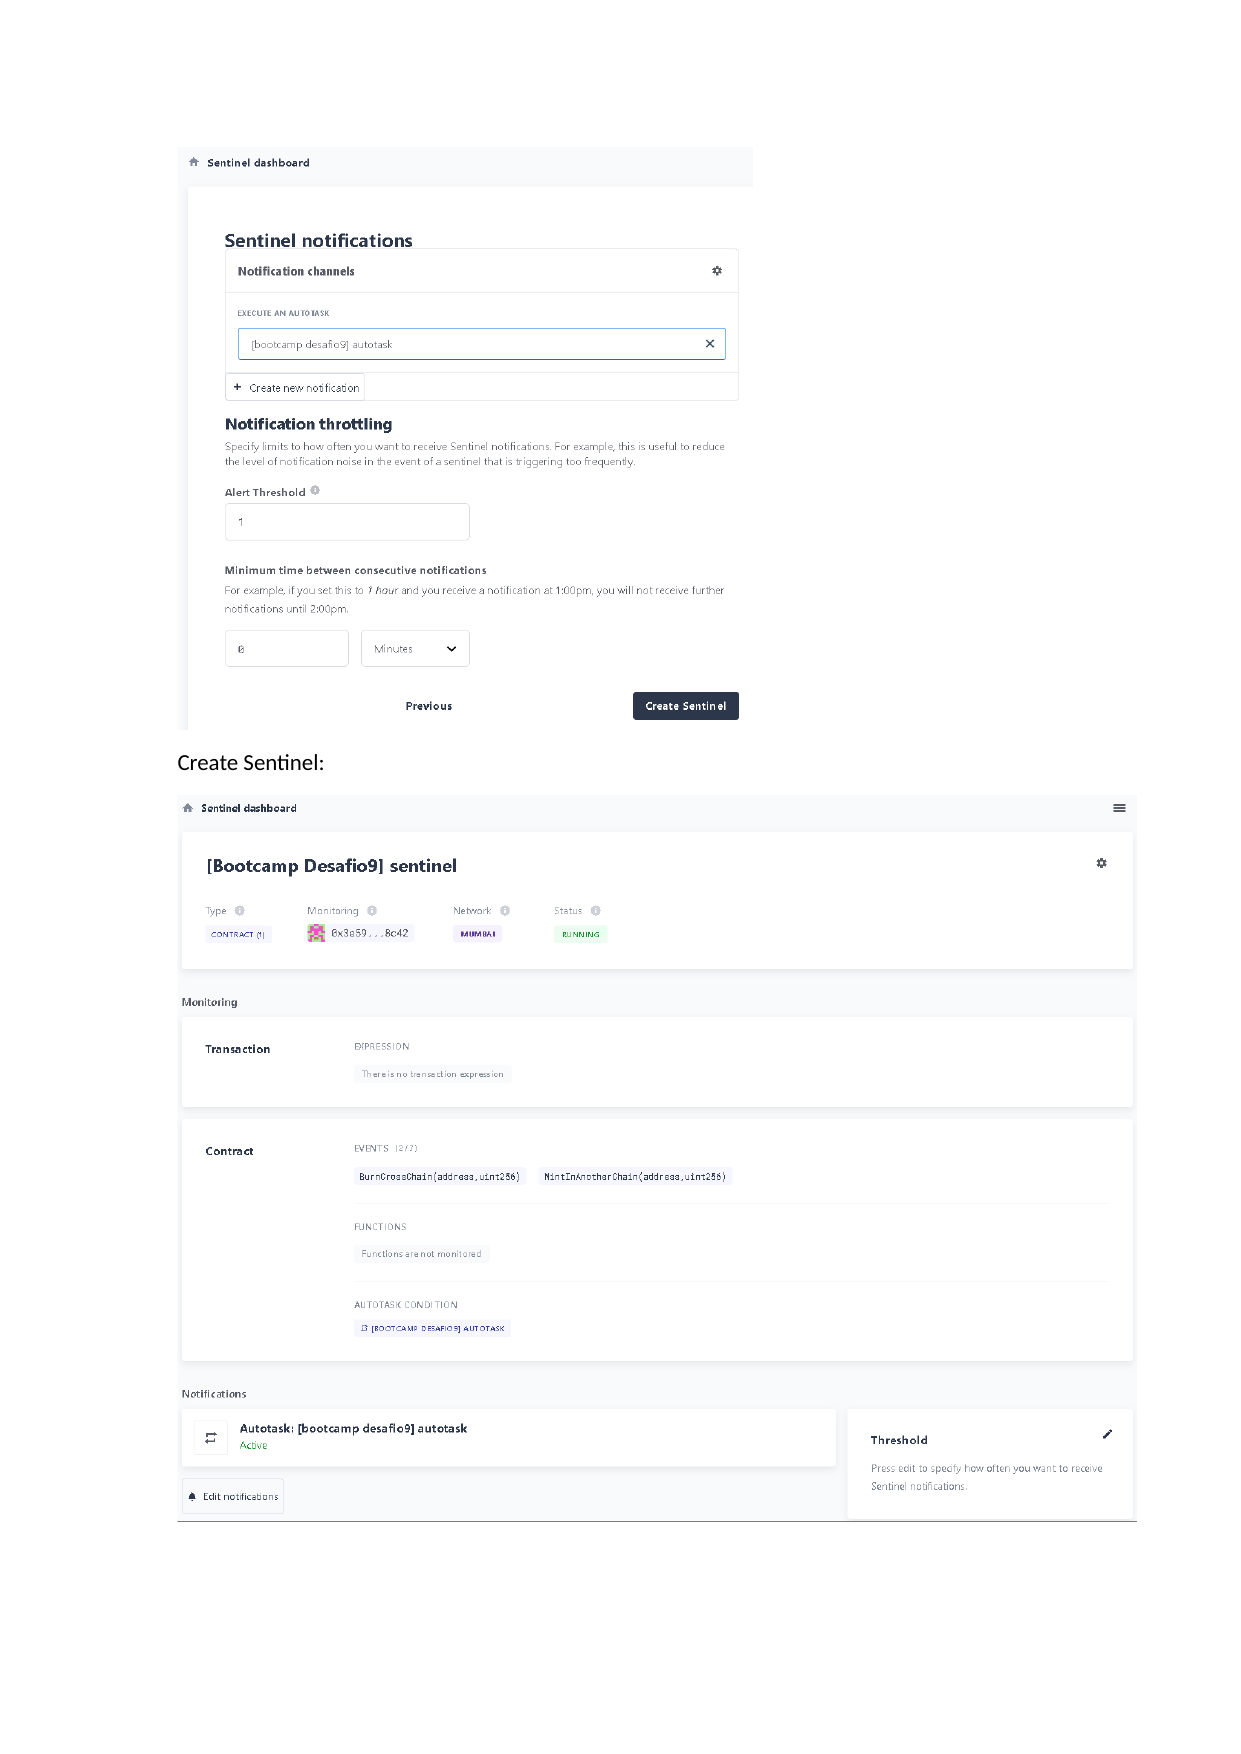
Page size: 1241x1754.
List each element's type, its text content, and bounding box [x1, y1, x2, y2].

picture [177, 147, 753, 730]
picture [177, 795, 1137, 1522]
text Create Sentinel: [177, 748, 1137, 776]
